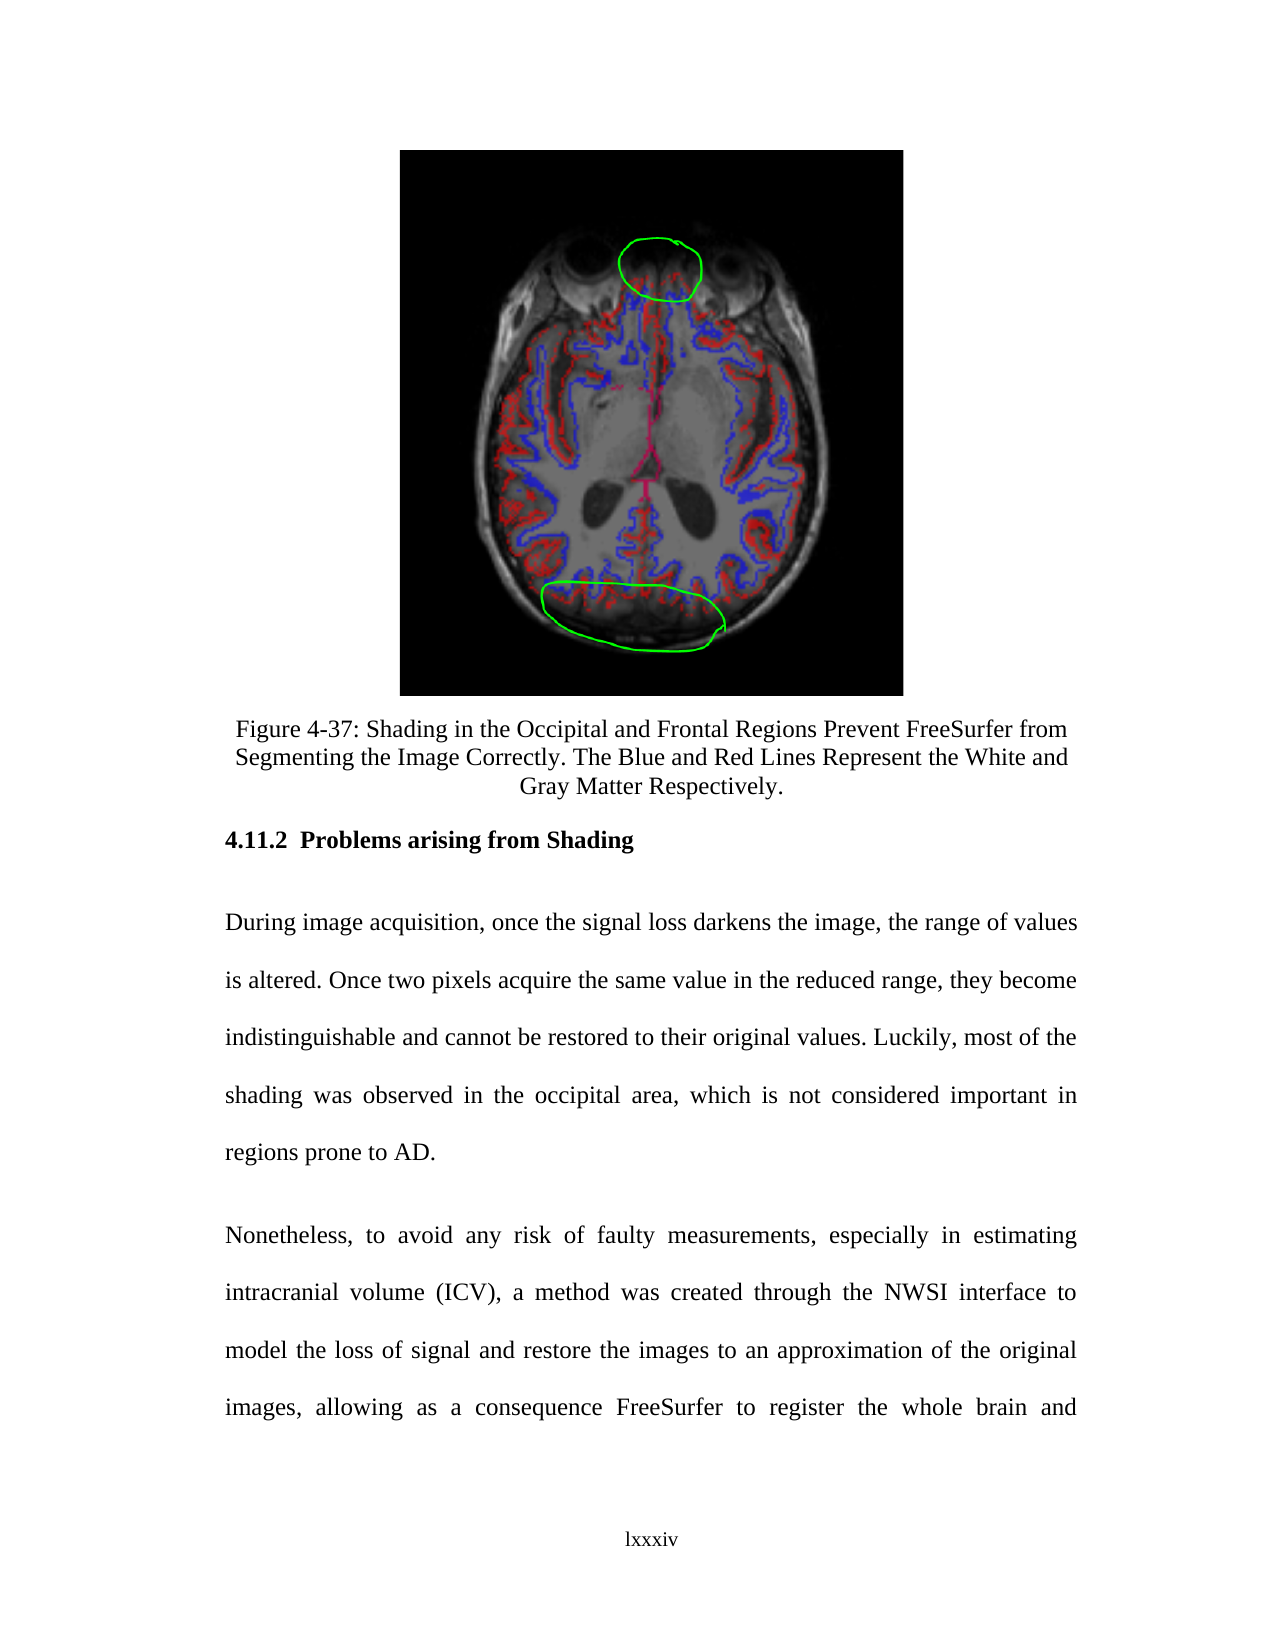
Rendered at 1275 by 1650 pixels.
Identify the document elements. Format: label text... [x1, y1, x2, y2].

subtitle Problems arising from Shading [225, 825, 1078, 854]
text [225, 1220, 1078, 1421]
picture [399, 150, 904, 696]
text During image acquisition, once the signal loss darkens the image, the range of values is altered. Once two pixels acquire the same value in the reduced range, they become indistinguishable and cannot be restored to their original values. Luckily, most of the shading was observed in the occipital area, which is not considered important in regions prone to AD. [225, 907, 1078, 1166]
